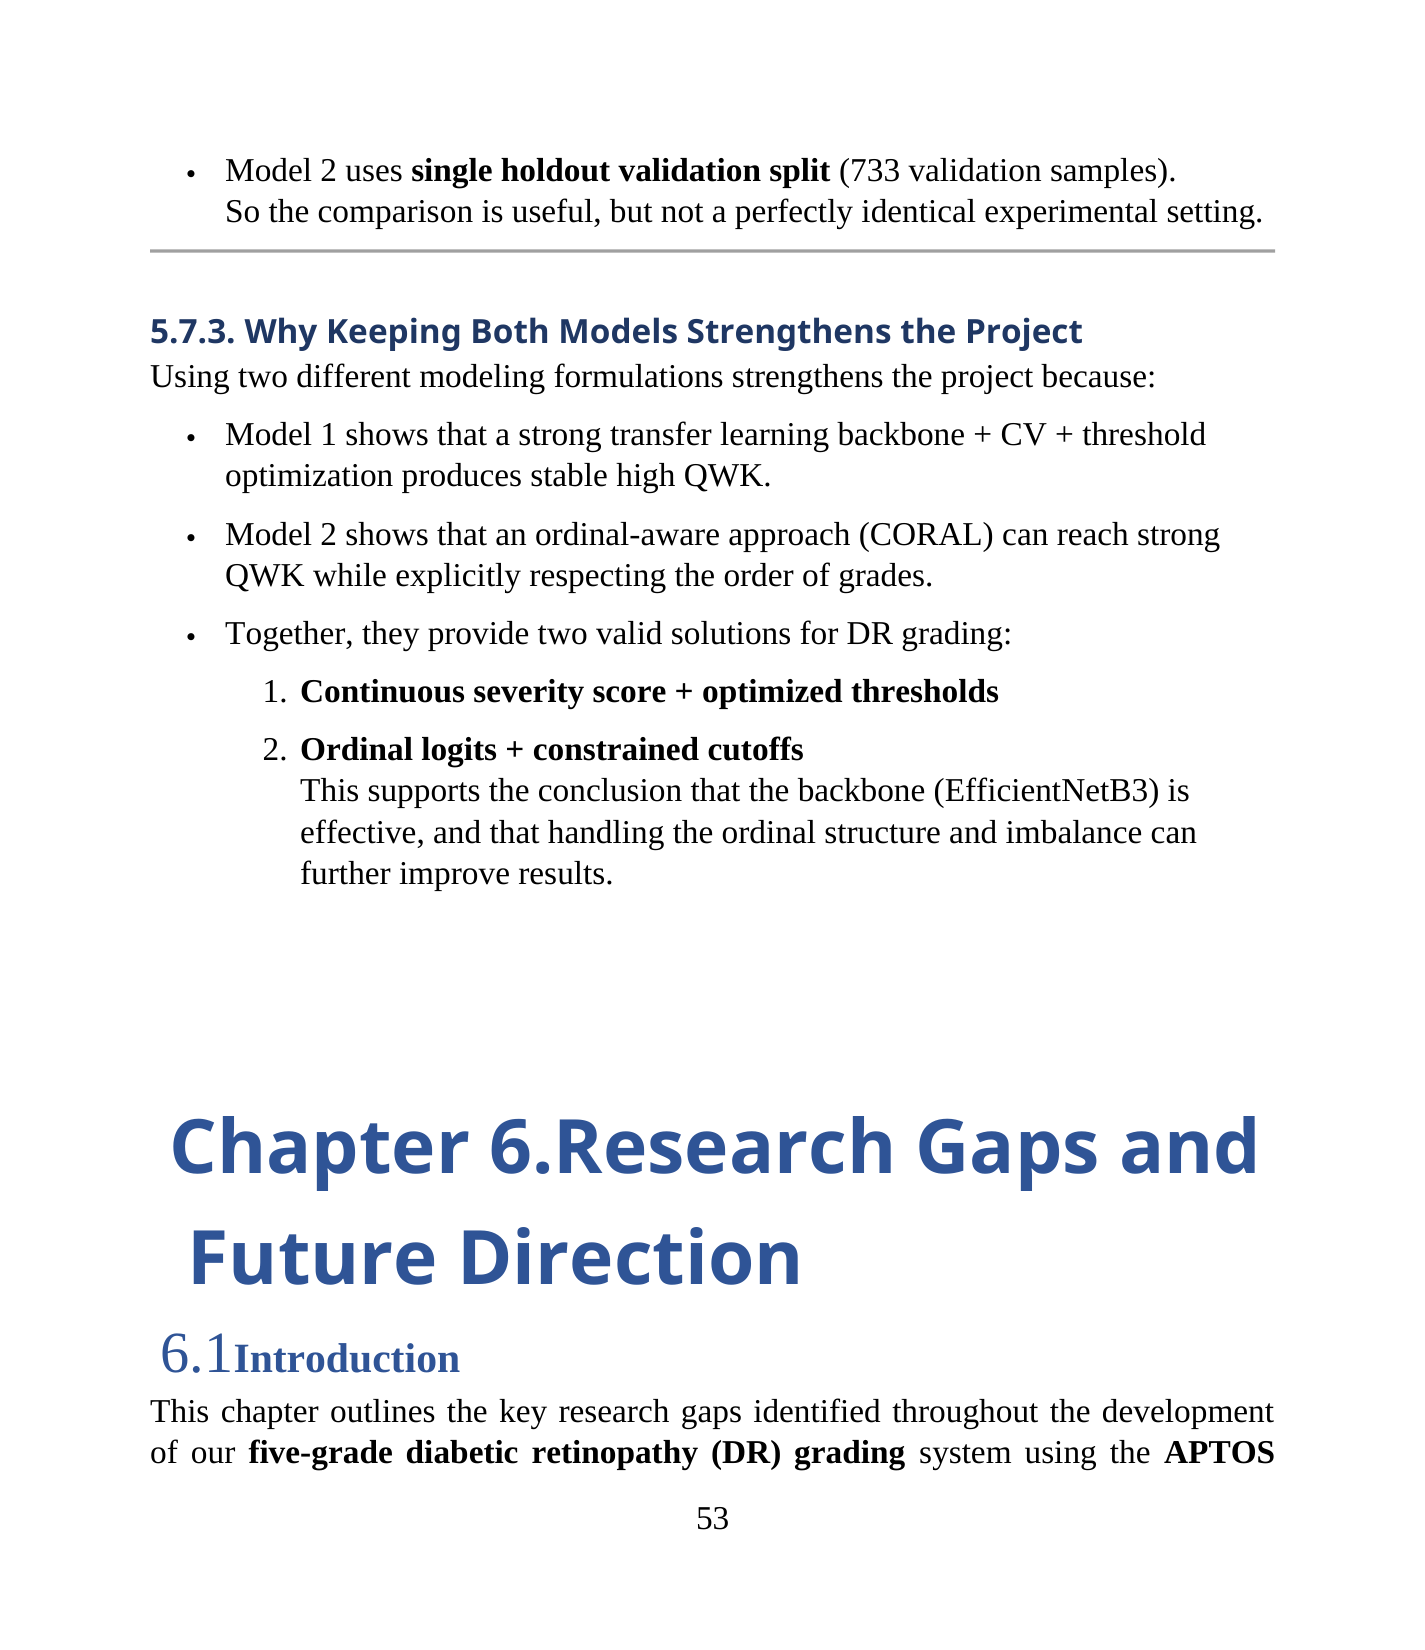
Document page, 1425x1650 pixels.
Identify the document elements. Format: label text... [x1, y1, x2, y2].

subtitle 6.1Introduction [150, 1318, 1275, 1386]
list Model 2 uses single holdout validation split (733 validation samples). So the comparison is useful, but not a perfectly identical experimental setting. [187, 150, 1275, 230]
text Using two different modeling formulations strengthens the project because: [150, 356, 1275, 395]
list Continuous severity score + optimized thresholds [262, 671, 1275, 709]
list Model 2 shows that an ordinal-aware approach (CORAL) can reach strong QWK while explicitly respecting the order of grades. [187, 514, 1275, 593]
subtitle 5.7.3. Why Keeping Both Models Strengthens the Project [150, 307, 1275, 353]
list Ordinal logits + constrained cutoffs This supports the conclusion that the backbone (EfficientNetB3) is effective, and that handling the ordinal structure and imbalance can further improve results. [262, 729, 1275, 892]
list Together, they provide two valid solutions for DR grading: [187, 613, 1275, 651]
subtitle Chapter 6.Research Gaps and Future Direction [150, 1094, 1275, 1306]
list Model 1 shows that a strong transfer learning backbone + CV + threshold optimization produces stable high QWK. [187, 414, 1275, 494]
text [150, 1391, 1275, 1471]
